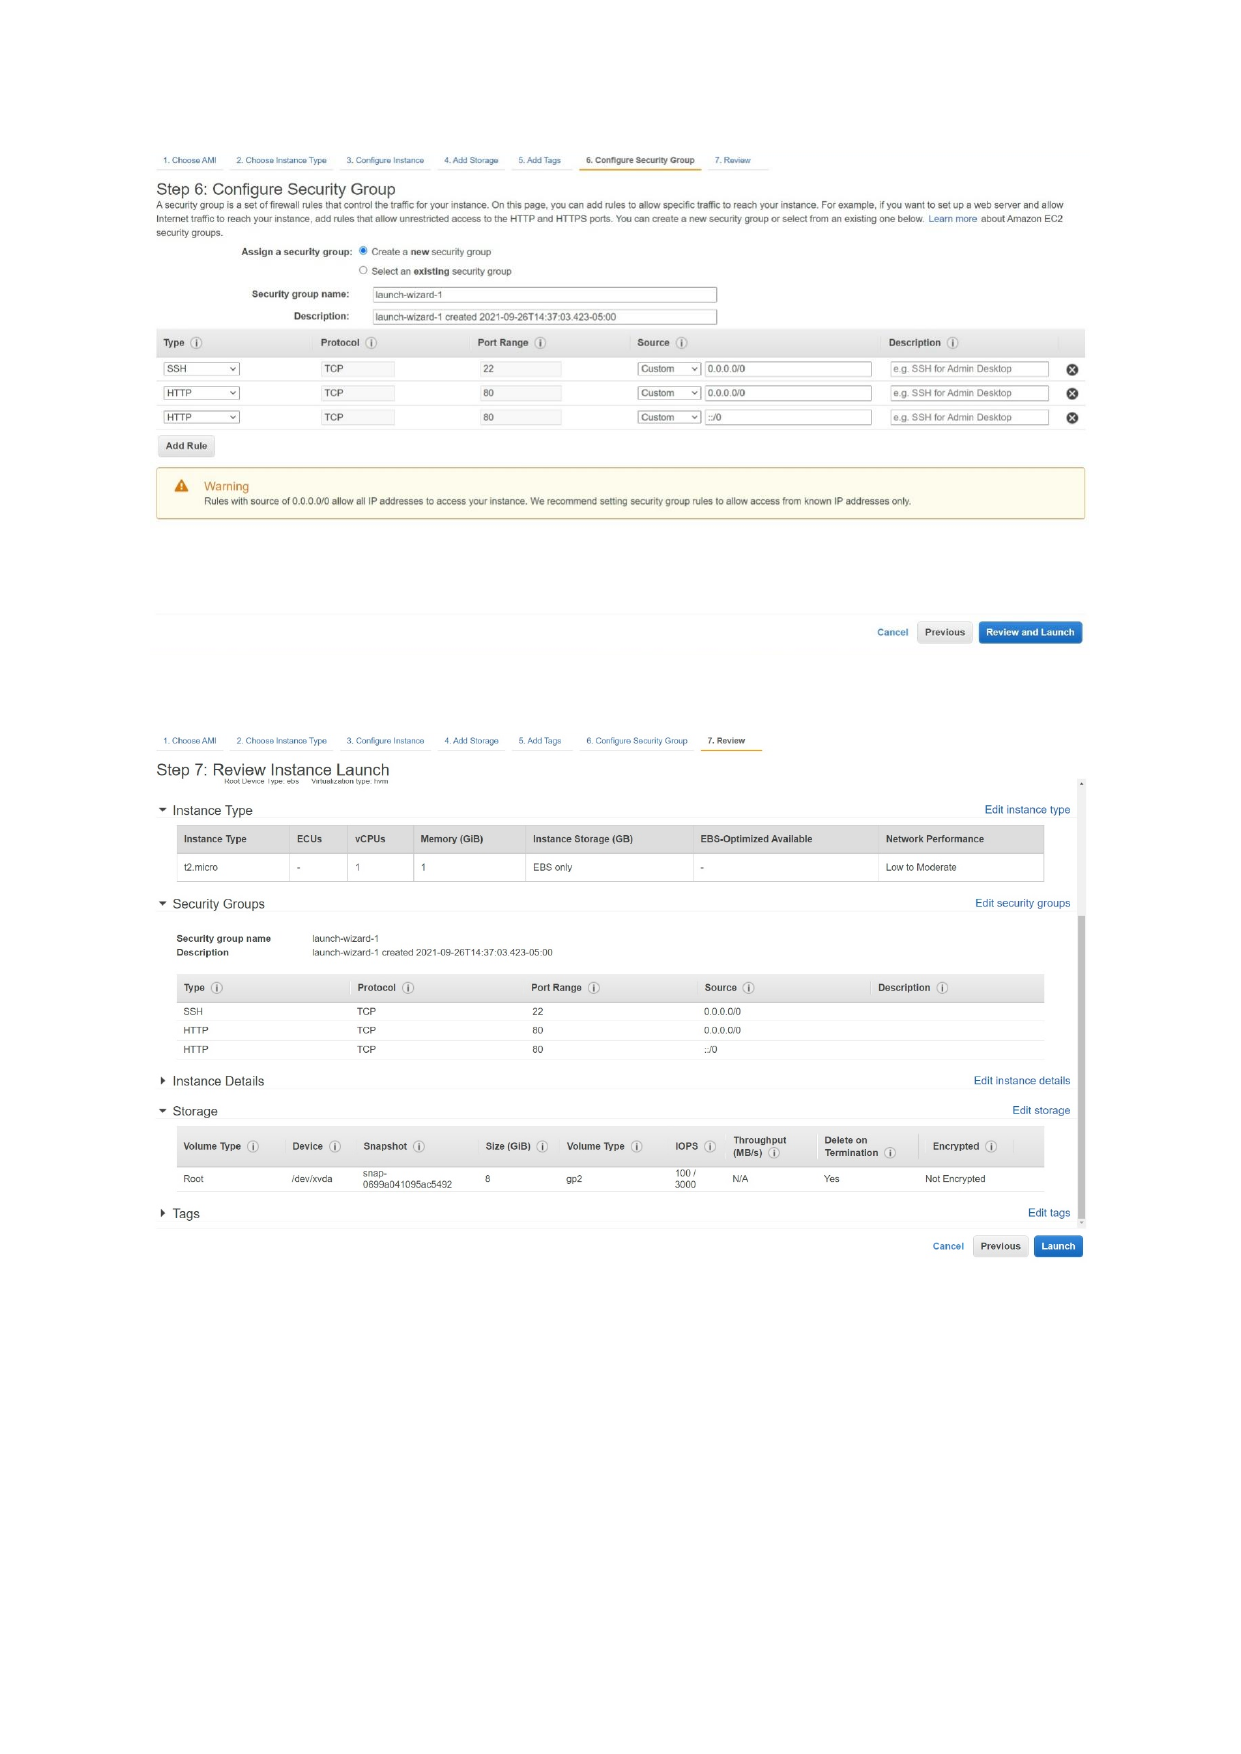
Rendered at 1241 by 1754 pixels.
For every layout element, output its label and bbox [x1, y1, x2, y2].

picture [150, 150, 1091, 655]
picture [150, 733, 1091, 1270]
